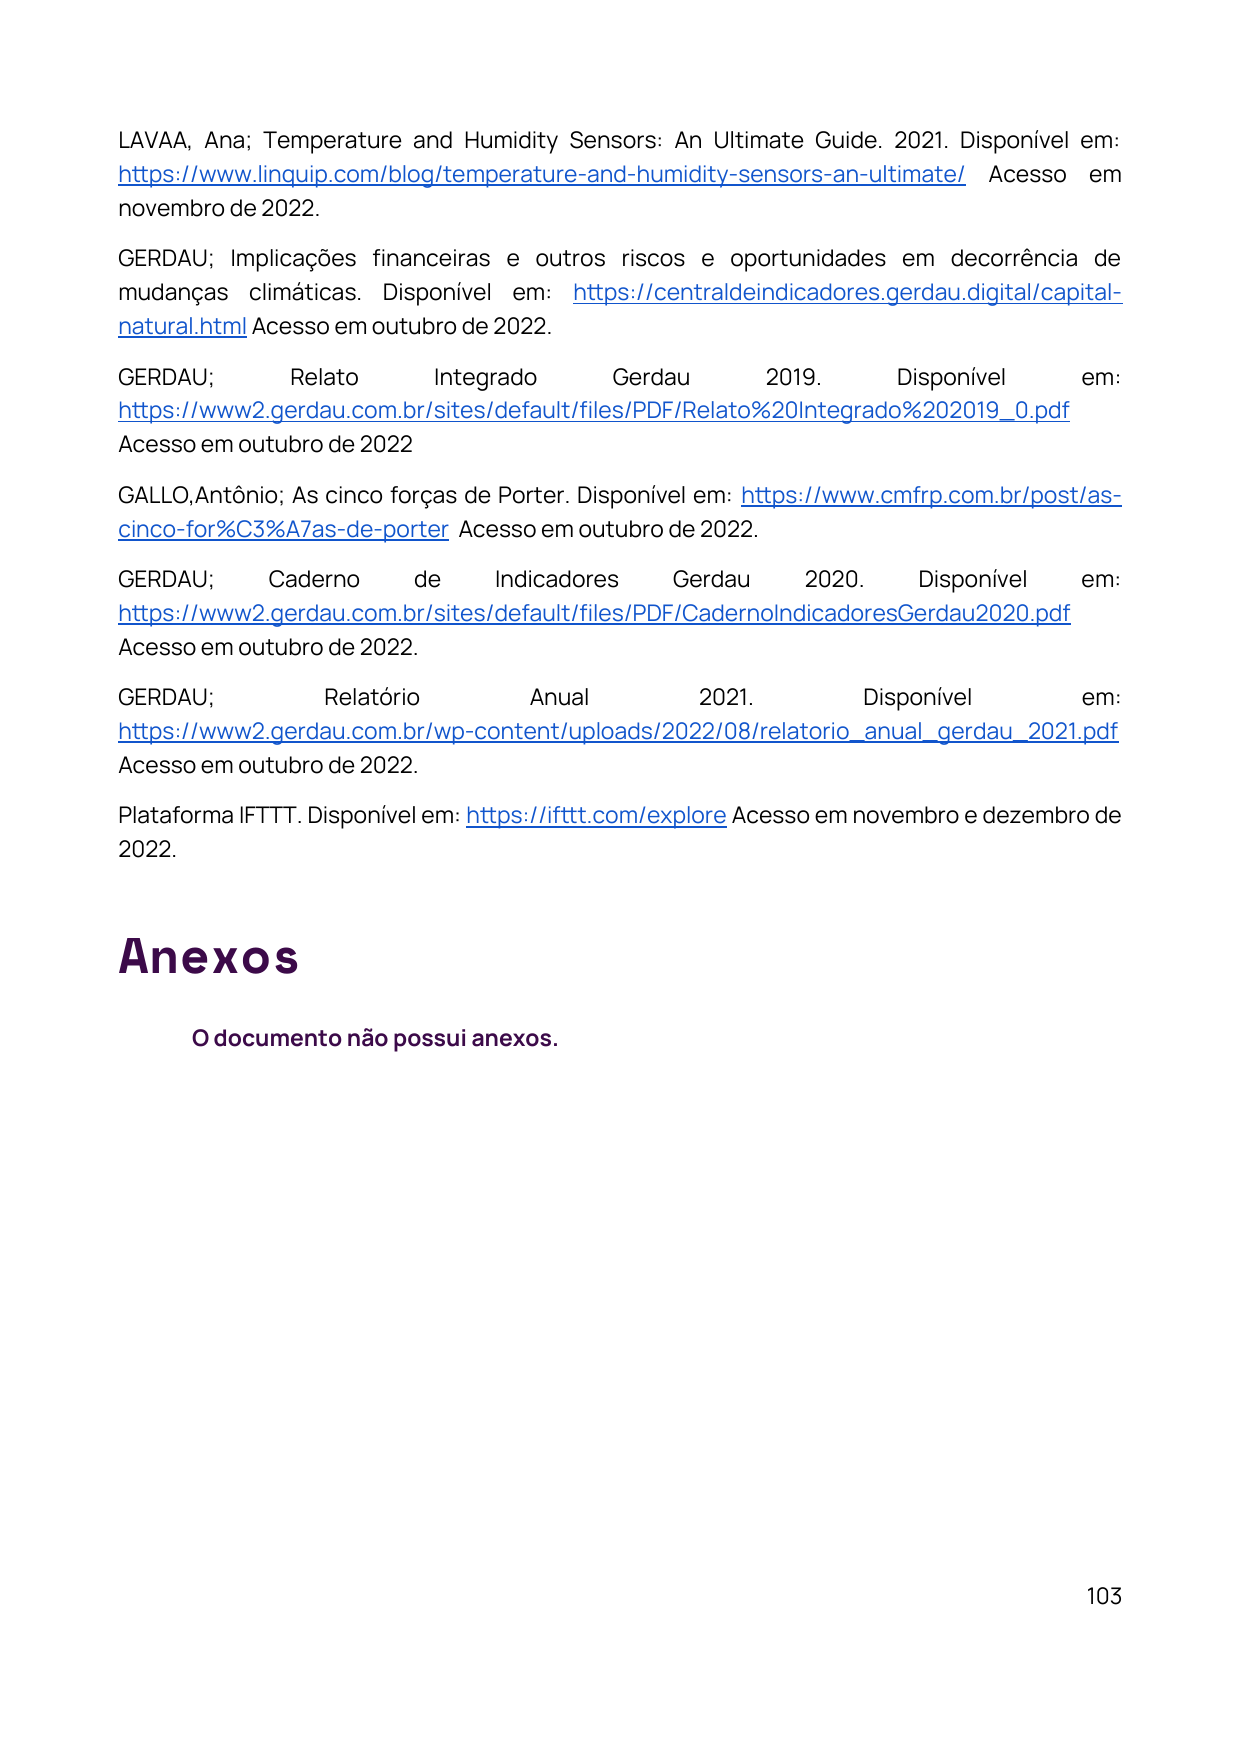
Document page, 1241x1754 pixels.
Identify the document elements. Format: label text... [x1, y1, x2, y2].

subtitle Anexos [118, 917, 1122, 991]
text Plataforma IFTTT. Disponível em: https://ifttt.com/explore Acesso em novembro e dezembro de 2022. [118, 799, 1122, 865]
text GERDAU; Relato Integrado Gerdau 2019. Disponível em: https://www2.gerdau.com.br/sites/default/files/PDF/Relato%20Integrado%202019_0.pdf Acesso em outubro de 2022 [118, 360, 1122, 459]
text GERDAU; Caderno de Indicadores Gerdau 2020. Disponível em: https://www2.gerdau.com.br/sites/default/files/PDF/CadernoIndicadoresGerdau2020.pdf Acesso em outubro de 2022. [118, 563, 1122, 662]
text GALLO,Antônio; As cinco forças de Porter. Disponível em: https://www.cmfrp.com.br/post/as-cinco-for%C3%A7as-de-porter Acesso em outubro de 2022. [118, 479, 1122, 544]
text GERDAU; Implicações financeiras e outros riscos e oportunidades em decorrência de mudanças climáticas. Disponível em: https://centraldeindicadores.gerdau.digital/capital-natural.html Acesso em outubro de 2022. [118, 242, 1122, 341]
text GERDAU; Relatório Anual 2021. Disponível em: https://www2.gerdau.com.br/wp-content/uploads/2022/08/relatorio_anual_gerdau_2021.pdf Acesso em outubro de 2022. [118, 681, 1122, 780]
text LAVAA, Ana; Temperature and Humidity Sensors: An Ultimate Guide. 2021. Disponível em: https://www.linquip.com/blog/temperature-and-humidity-sensors-an-ultimate/ Acesso em novembro de 2022. [118, 124, 1122, 223]
